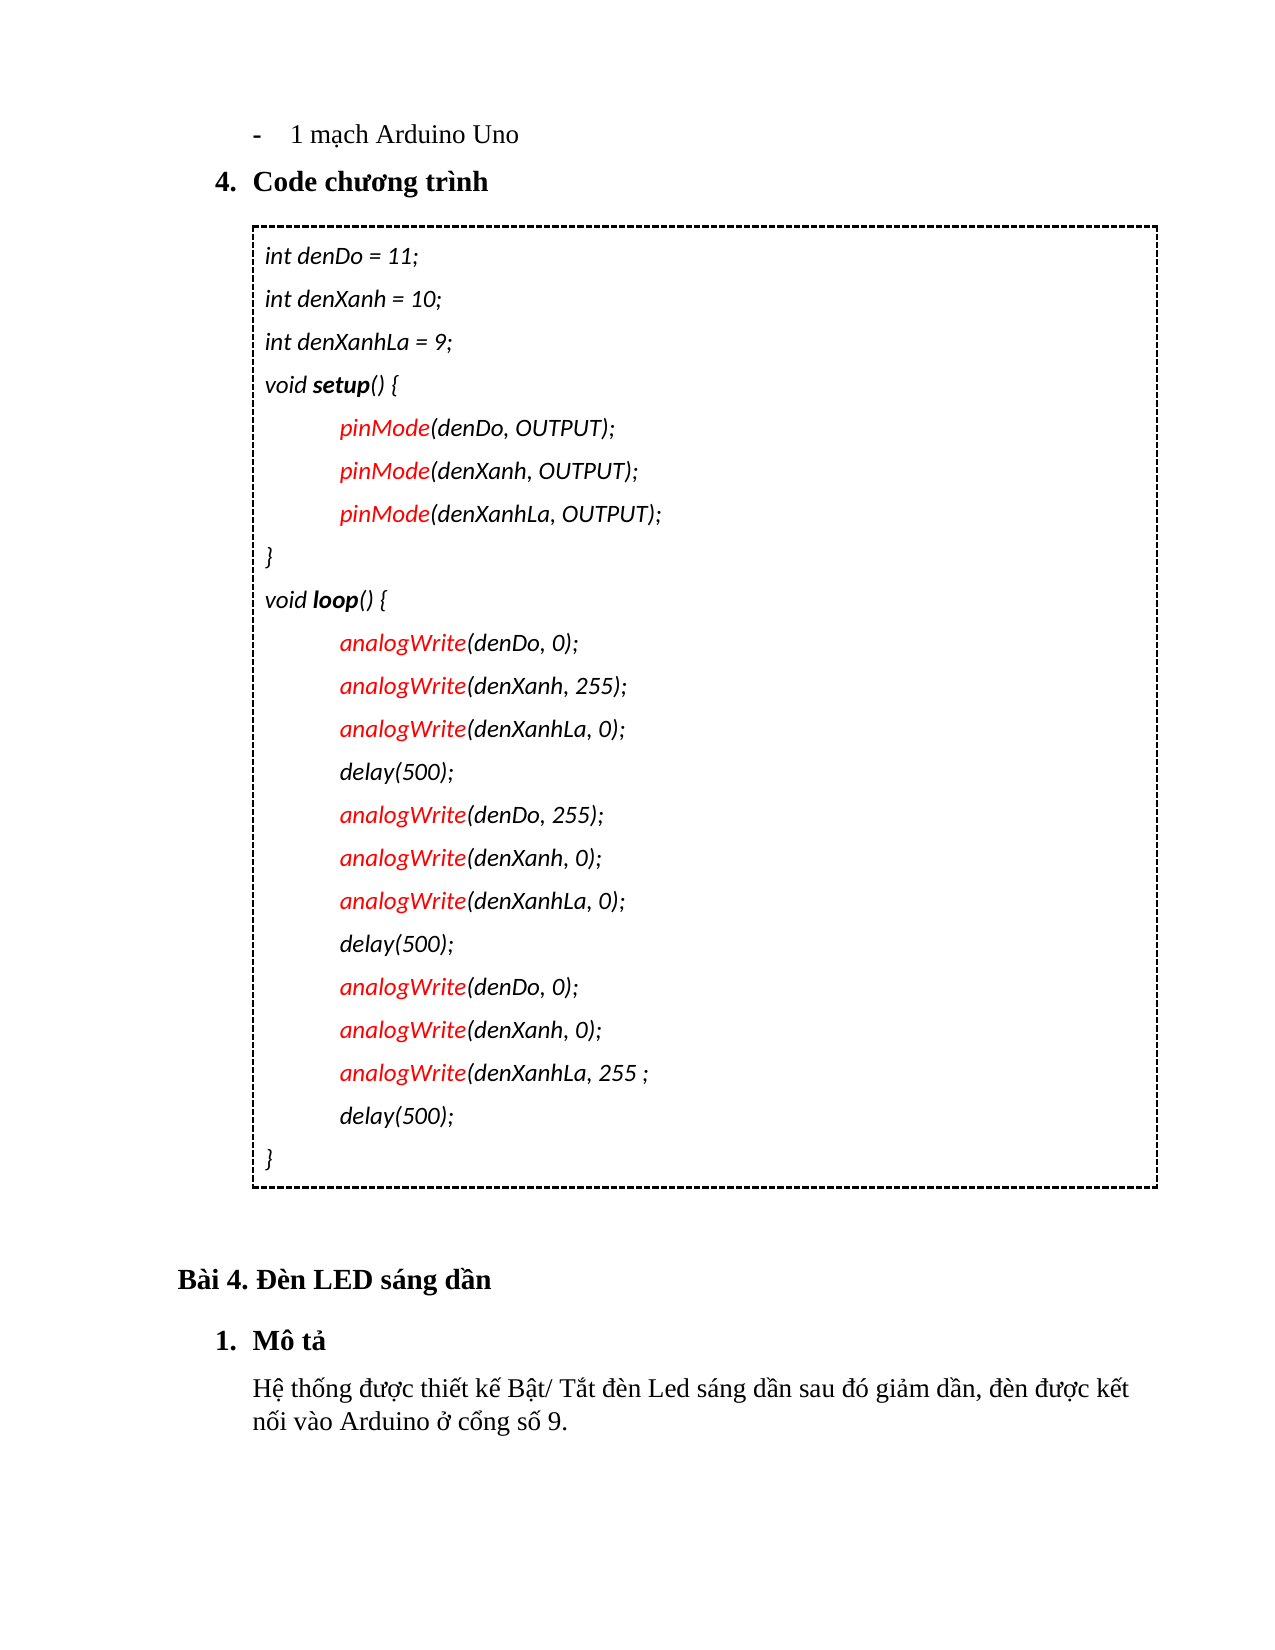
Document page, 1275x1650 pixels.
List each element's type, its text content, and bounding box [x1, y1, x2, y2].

text Hệ thống được thiết kế Bật/ Tắt đèn Led sáng dần sau đó giảm dần, đèn được kết nối vào Arduino ở cổng số 9. [252, 1372, 1157, 1437]
subtitle Mô tả [215, 1323, 1157, 1357]
subtitle Bài 4. Đèn LED sáng dần [177, 1262, 1157, 1296]
subtitle Code chương trình [215, 164, 1157, 198]
table_header int denDo = 11; int denXanh = 10; int denXanhLa = 9; void setup() { pinMode(denDo, OUTPUT); pinMode(denXanh, OUTPUT); pinMode(denXanhLa, OUTPUT); } void loop() { analogWrite(denDo, 0); analogWrite(denXanh, 255); analogWrite(denXanhLa, 0); delay(500); analogWrite(denDo, 255); analogWrite(denXanh, 0); analogWrite(denXanhLa, 0); delay(500); analogWrite(denDo, 0); analogWrite(denXanh, 0); analogWrite(denXanhLa, 255 ; delay(500); } [253, 225, 1157, 1186]
text 1 mạch Arduino Uno [252, 118, 1157, 149]
